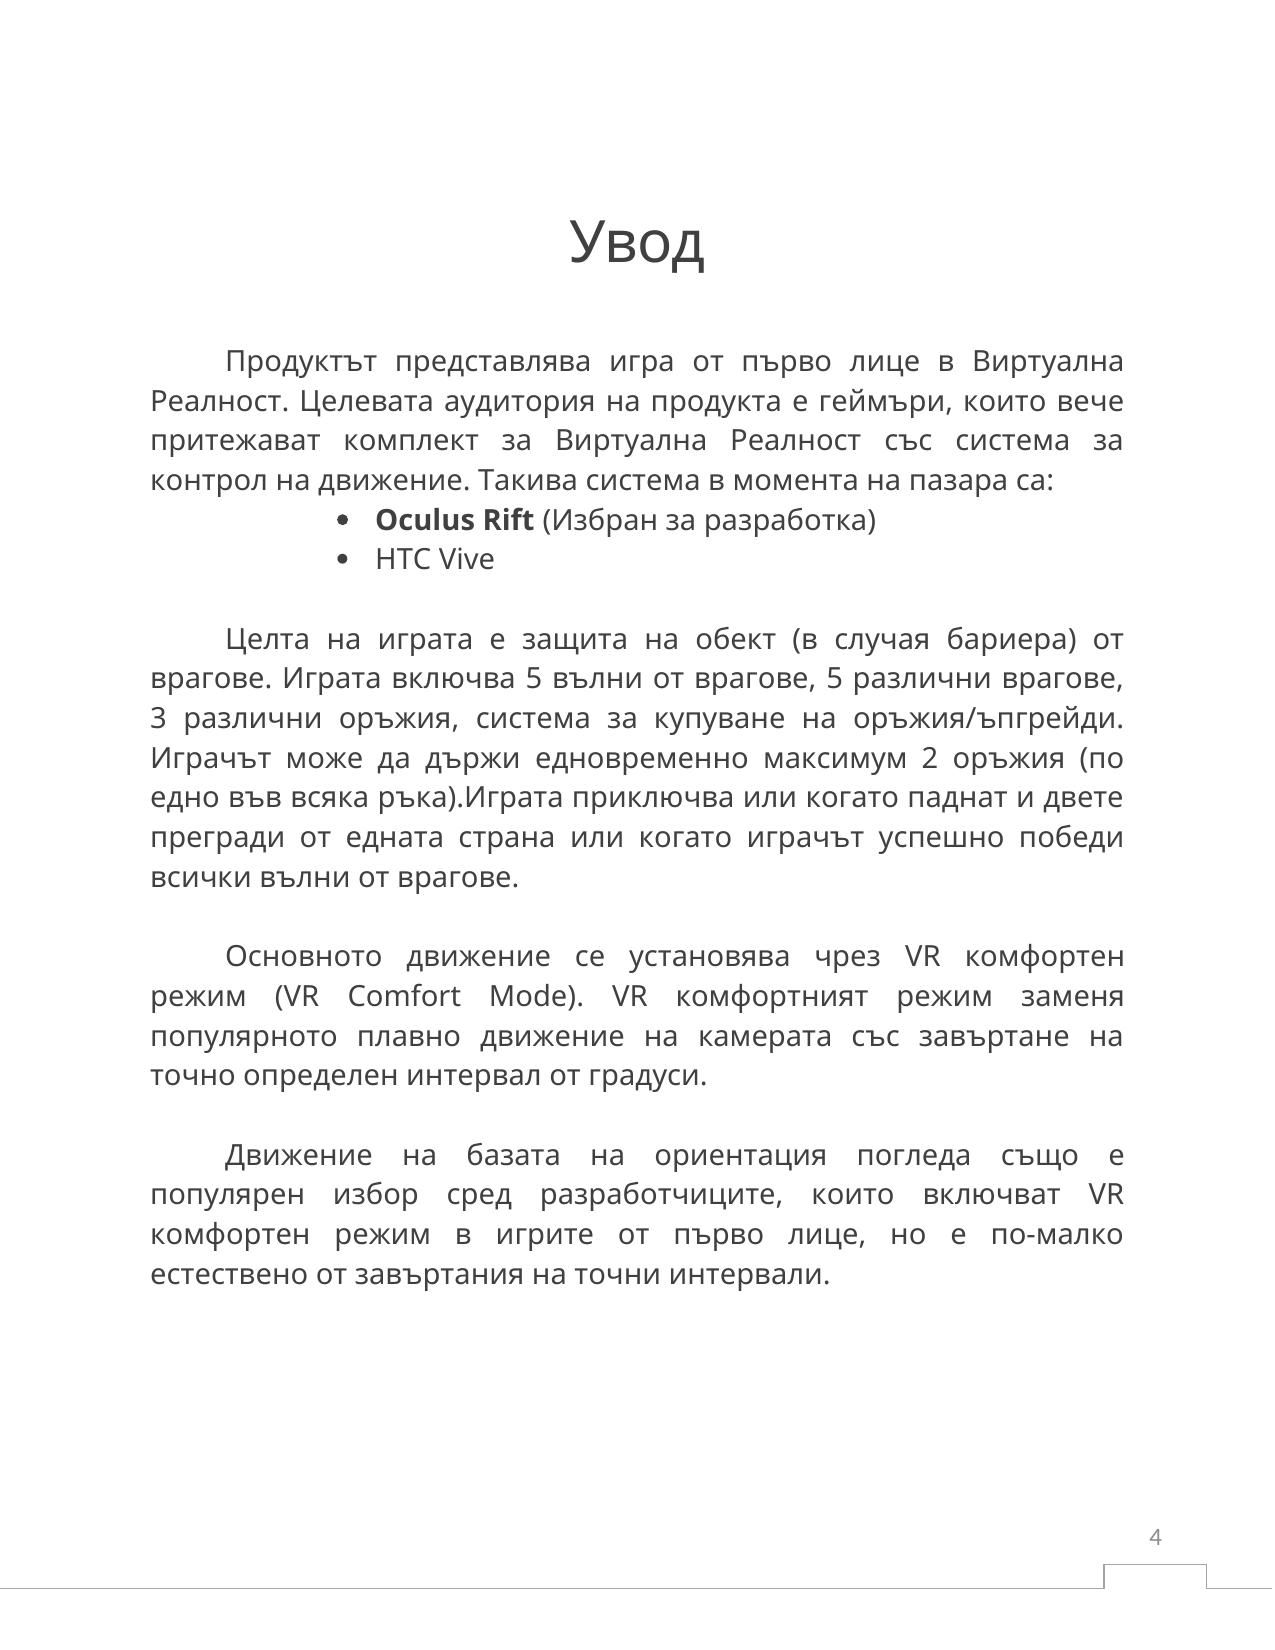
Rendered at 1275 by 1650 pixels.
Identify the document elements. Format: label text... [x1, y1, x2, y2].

text Движение на базата на ориентация погледа също е популярен избор сред разработчиците, които включват VR комфортен режим в игрите от първо лице, но е по-малко естествено от завъртания на точни интервали. [150, 1134, 1125, 1293]
text Продуктът представлява игра от първо лице в Виртуална Реалност. Целевата аудитория на продукта е геймъри, които вече притежават комплект за Виртуална Реалност със система за контрол на движение. Такива система в момента на пазара са: [150, 340, 1125, 499]
list HTC Vive [337, 538, 1125, 578]
text Основното движение се установява чрез VR комфортен режим (VR Comfort Mode). VR комфортният режим заменя популярното плавно движение на камерата със завъртане на точно определен интервал от градуси. [150, 935, 1125, 1094]
text Целта на играта е защита на обект (в случая бариера) от врагове. Играта включва 5 вълни от врагове, 5 различни врагове, 3 различни оръжия, система за купуване на оръжия/ъпгрейди. Играчът може да държи едновременно максимум 2 оръжия (по едно във всяка ръка).Играта приключва или когато паднат и двете прегради от едната страна или когато играчът успешно победи всички вълни от врагове. [150, 618, 1125, 896]
title Увод [150, 199, 1125, 279]
list Oculus Rift (Избран за разработка) [337, 499, 1125, 538]
